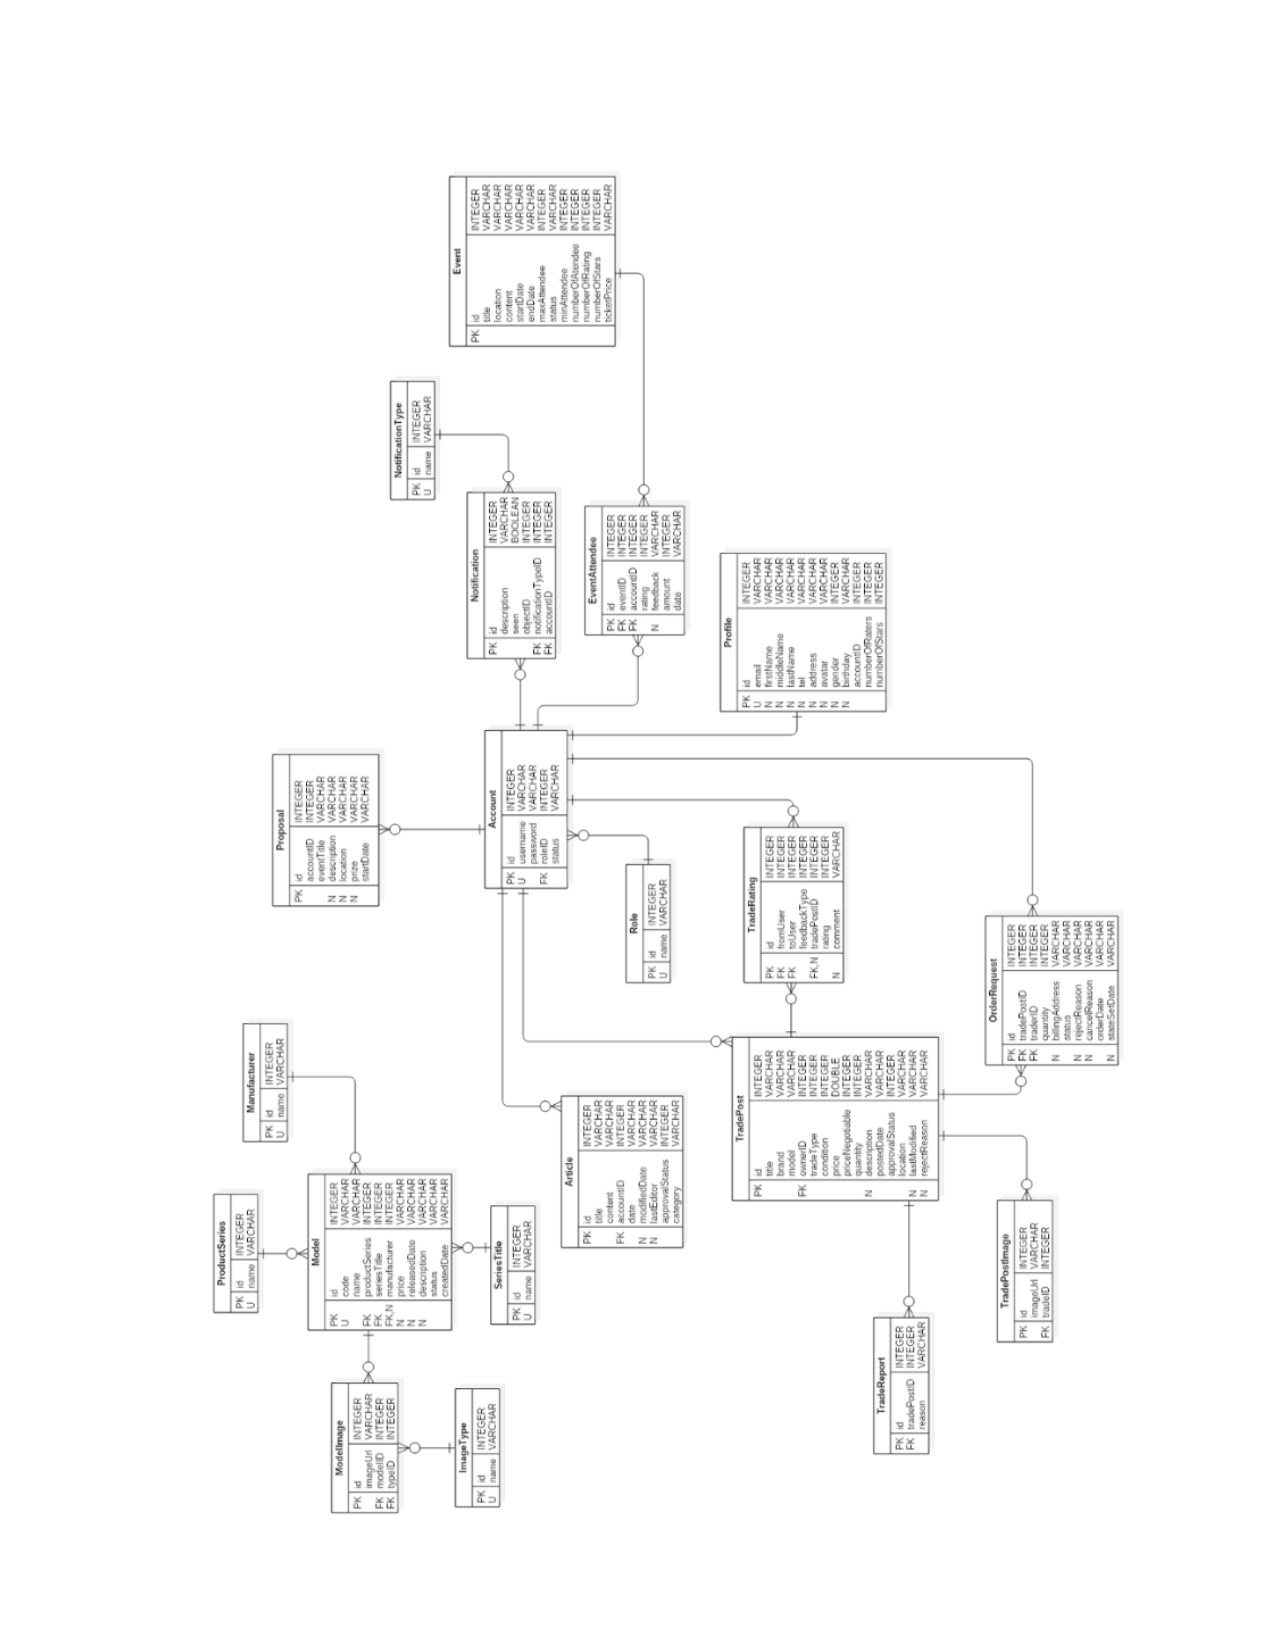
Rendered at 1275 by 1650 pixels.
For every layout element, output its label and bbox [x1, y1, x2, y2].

picture [208, 149, 1147, 1518]
